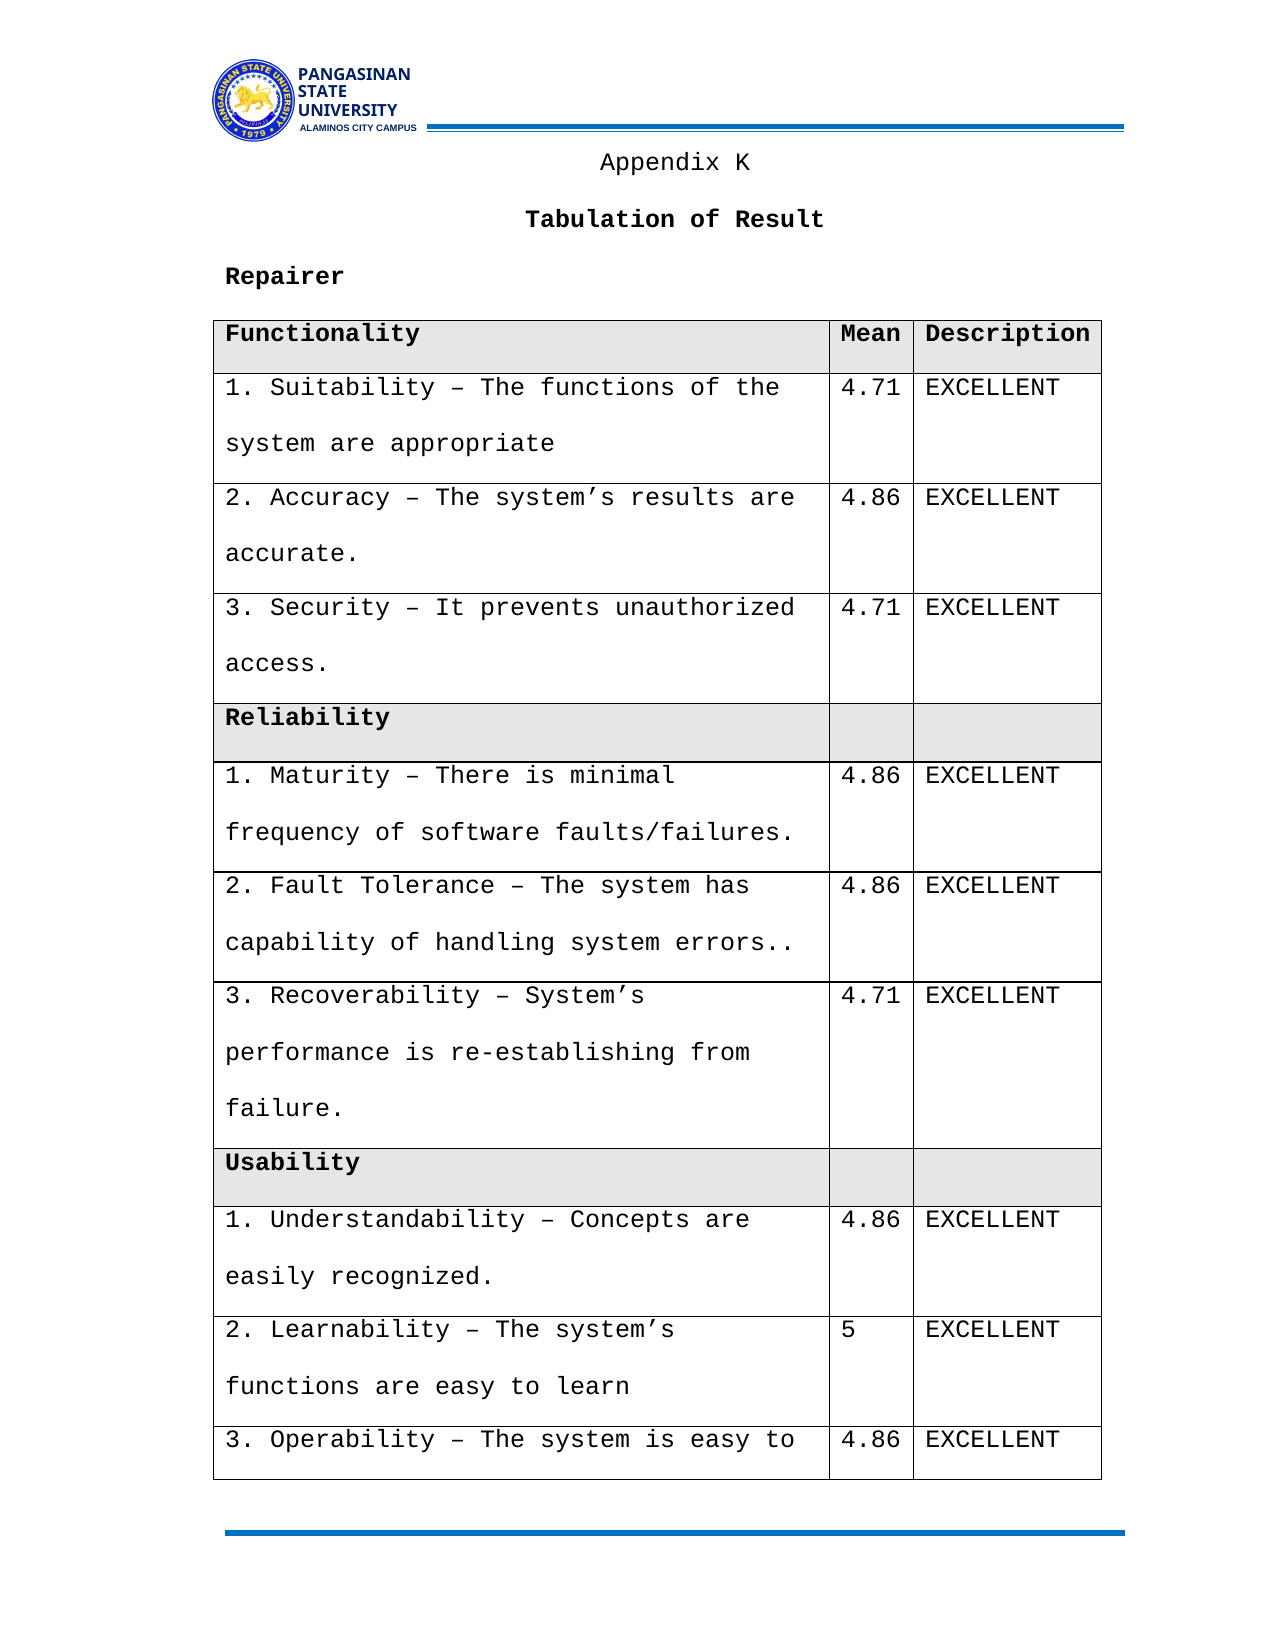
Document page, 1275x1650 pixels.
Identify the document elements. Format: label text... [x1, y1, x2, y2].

table_cell EXCELLENT [914, 484, 1101, 593]
table_cell EXCELLENT [914, 1207, 1101, 1316]
table_cell [914, 1149, 1101, 1206]
table_cell 3. Operability – The system is easy to use or operate. [214, 1427, 829, 1479]
table_cell 4.86 [830, 873, 913, 981]
table_cell EXCELLENT [914, 763, 1101, 871]
table_cell EXCELLENT [914, 983, 1101, 1148]
table_header Mean [830, 321, 913, 373]
table_cell 4.71 [830, 374, 913, 483]
picture [212, 59, 295, 142]
table_cell [914, 704, 1101, 761]
table_cell 4.86 [830, 484, 913, 593]
table_cell EXCELLENT [914, 1317, 1101, 1426]
table_cell Usability [214, 1149, 829, 1206]
table_header Functionality [214, 321, 829, 373]
table_cell 4.71 [830, 983, 913, 1148]
table_cell 1. Understandability – Concepts are easily recognized. [214, 1207, 829, 1316]
table_cell 4.71 [830, 594, 913, 703]
table_cell EXCELLENT [914, 594, 1101, 703]
table_cell 5 [830, 1317, 913, 1426]
table_cell 3. Recoverability – System’s performance is re-establishing from failure. [214, 983, 829, 1148]
table_cell 4.86 [830, 1207, 913, 1316]
table_cell 2. Learnability – The system’s functions are easy to learn [214, 1317, 829, 1426]
text Repairer [225, 263, 1125, 292]
table_cell EXCELLENT [914, 374, 1101, 483]
table_cell 1. Suitability – The functions of the system are appropriate [214, 374, 829, 483]
table_cell 3. Security – It prevents unauthorized access. [214, 594, 829, 703]
table_cell EXCELLENT [914, 873, 1101, 981]
table_cell [830, 1149, 913, 1206]
table_cell EXCELLENT [914, 1427, 1101, 1479]
table_cell 4.86 [830, 763, 913, 871]
table_cell 2. Accuracy – The system’s results are accurate. [214, 484, 829, 593]
table_cell 2. Fault Tolerance – The system has capability of handling system errors.. [214, 873, 829, 981]
text Tabulation of Result [225, 207, 1125, 235]
table_cell 4.86 [830, 1427, 913, 1479]
text Appendix K [225, 150, 1125, 178]
table_cell 1. Maturity – There is minimal frequency of software faults/failures. [214, 763, 829, 871]
table_header Description [914, 321, 1101, 373]
table_cell [830, 704, 913, 761]
table_cell Reliability [214, 704, 829, 761]
